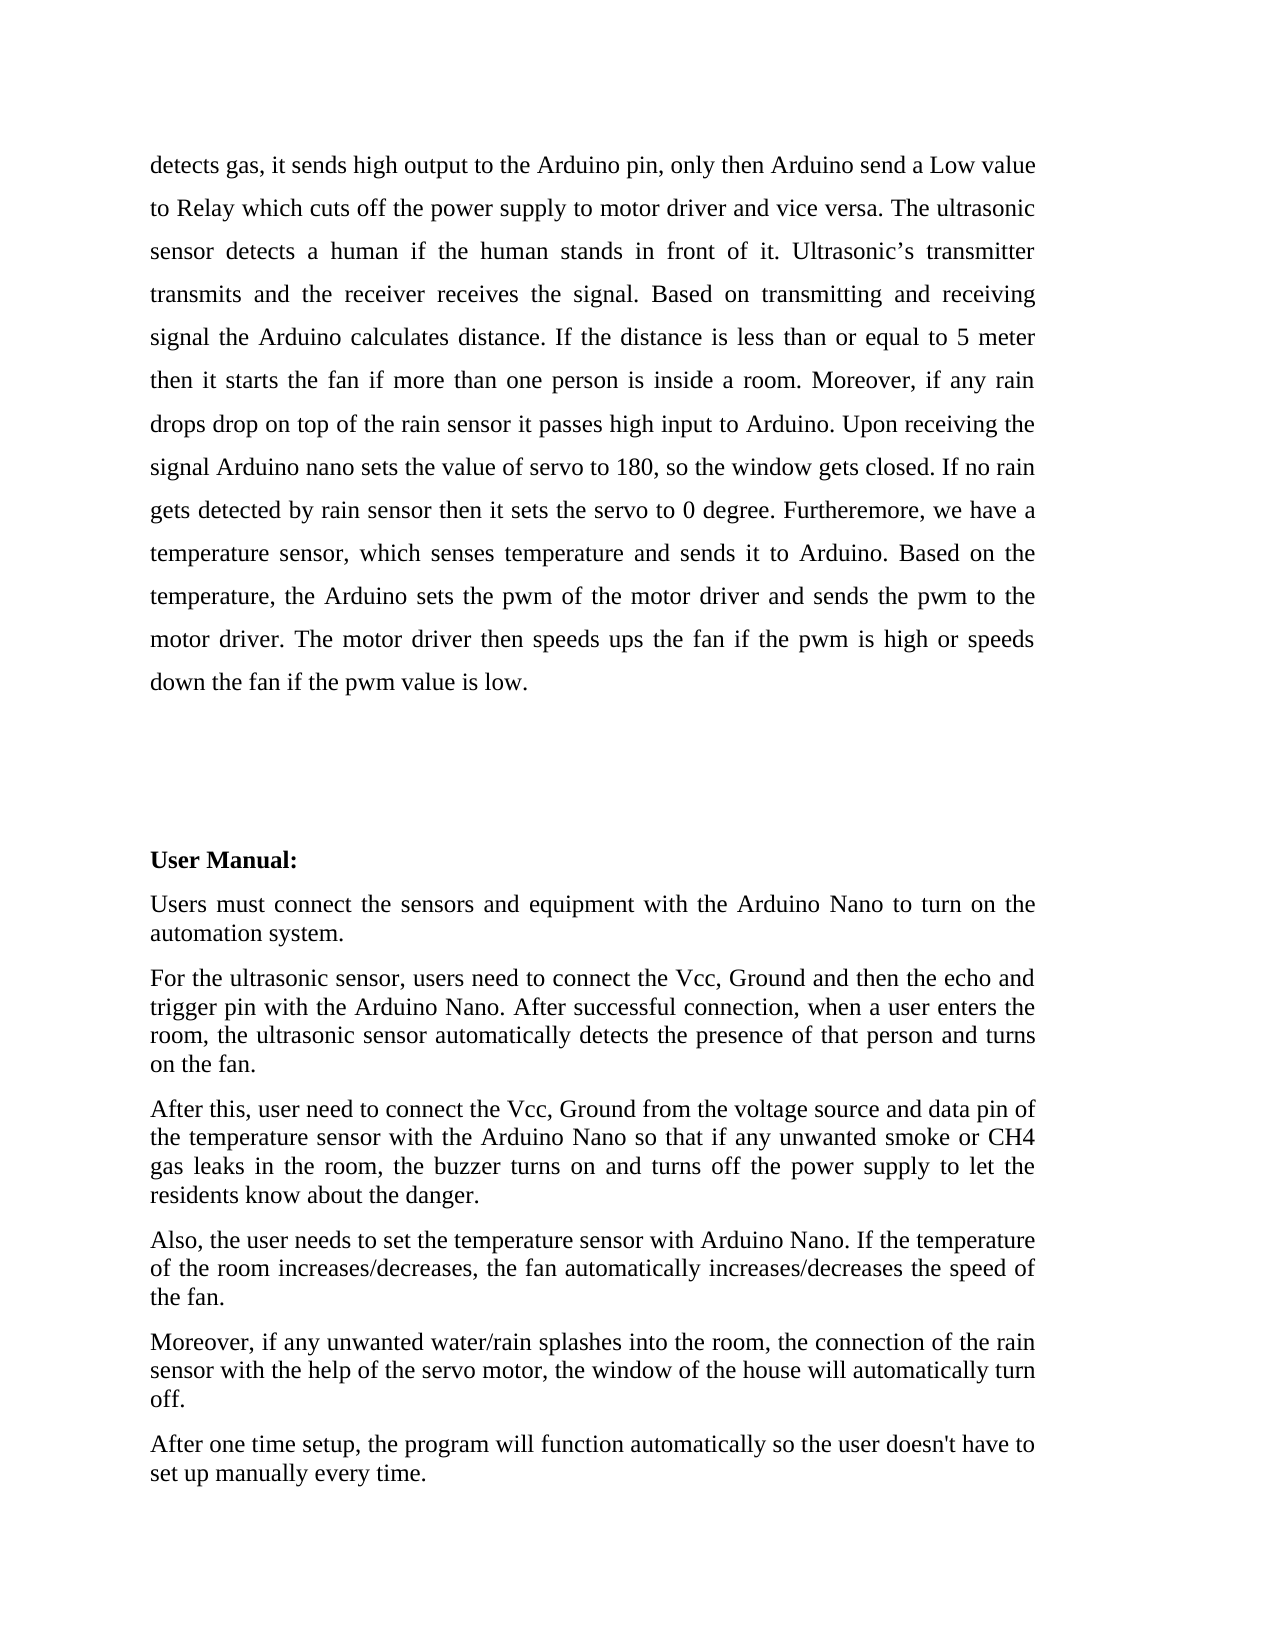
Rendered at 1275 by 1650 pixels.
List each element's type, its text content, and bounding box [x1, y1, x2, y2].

text For the ultrasonic sensor, users need to connect the Vcc, Ground and then the echo and trigger pin with the Arduino Nano. After successful connection, when a user enters the room, the ultrasonic sensor automatically detects the presence of that person and turns on the fan. [150, 963, 1036, 1078]
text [150, 150, 1036, 696]
text After this, user need to connect the Vcc, Ground from the voltage source and data pin of the temperature sensor with the Arduino Nano so that if any unwanted smoke or CH4 gas leaks in the room, the buzzer turns on and turns off the power supply to let the residents know about the danger. [150, 1094, 1036, 1209]
text After one time setup, the program will function automatically so the user doesn't have to set up manually every time. [150, 1429, 1036, 1487]
text Moreover, if any unwanted water/rain splashes into the room, the connection of the rain sensor with the help of the servo motor, the window of the house will automatically turn off. [150, 1327, 1036, 1413]
text Also, the user needs to set the temperature sensor with Arduino Nano. If the temperature of the room increases/decreases, the fan automatically increases/decreases the speed of the fan. [150, 1225, 1036, 1311]
text User Manual: [150, 845, 1036, 873]
text Users must connect the sensors and equipment with the Arduino Nano to turn on the automation system. [150, 889, 1036, 947]
